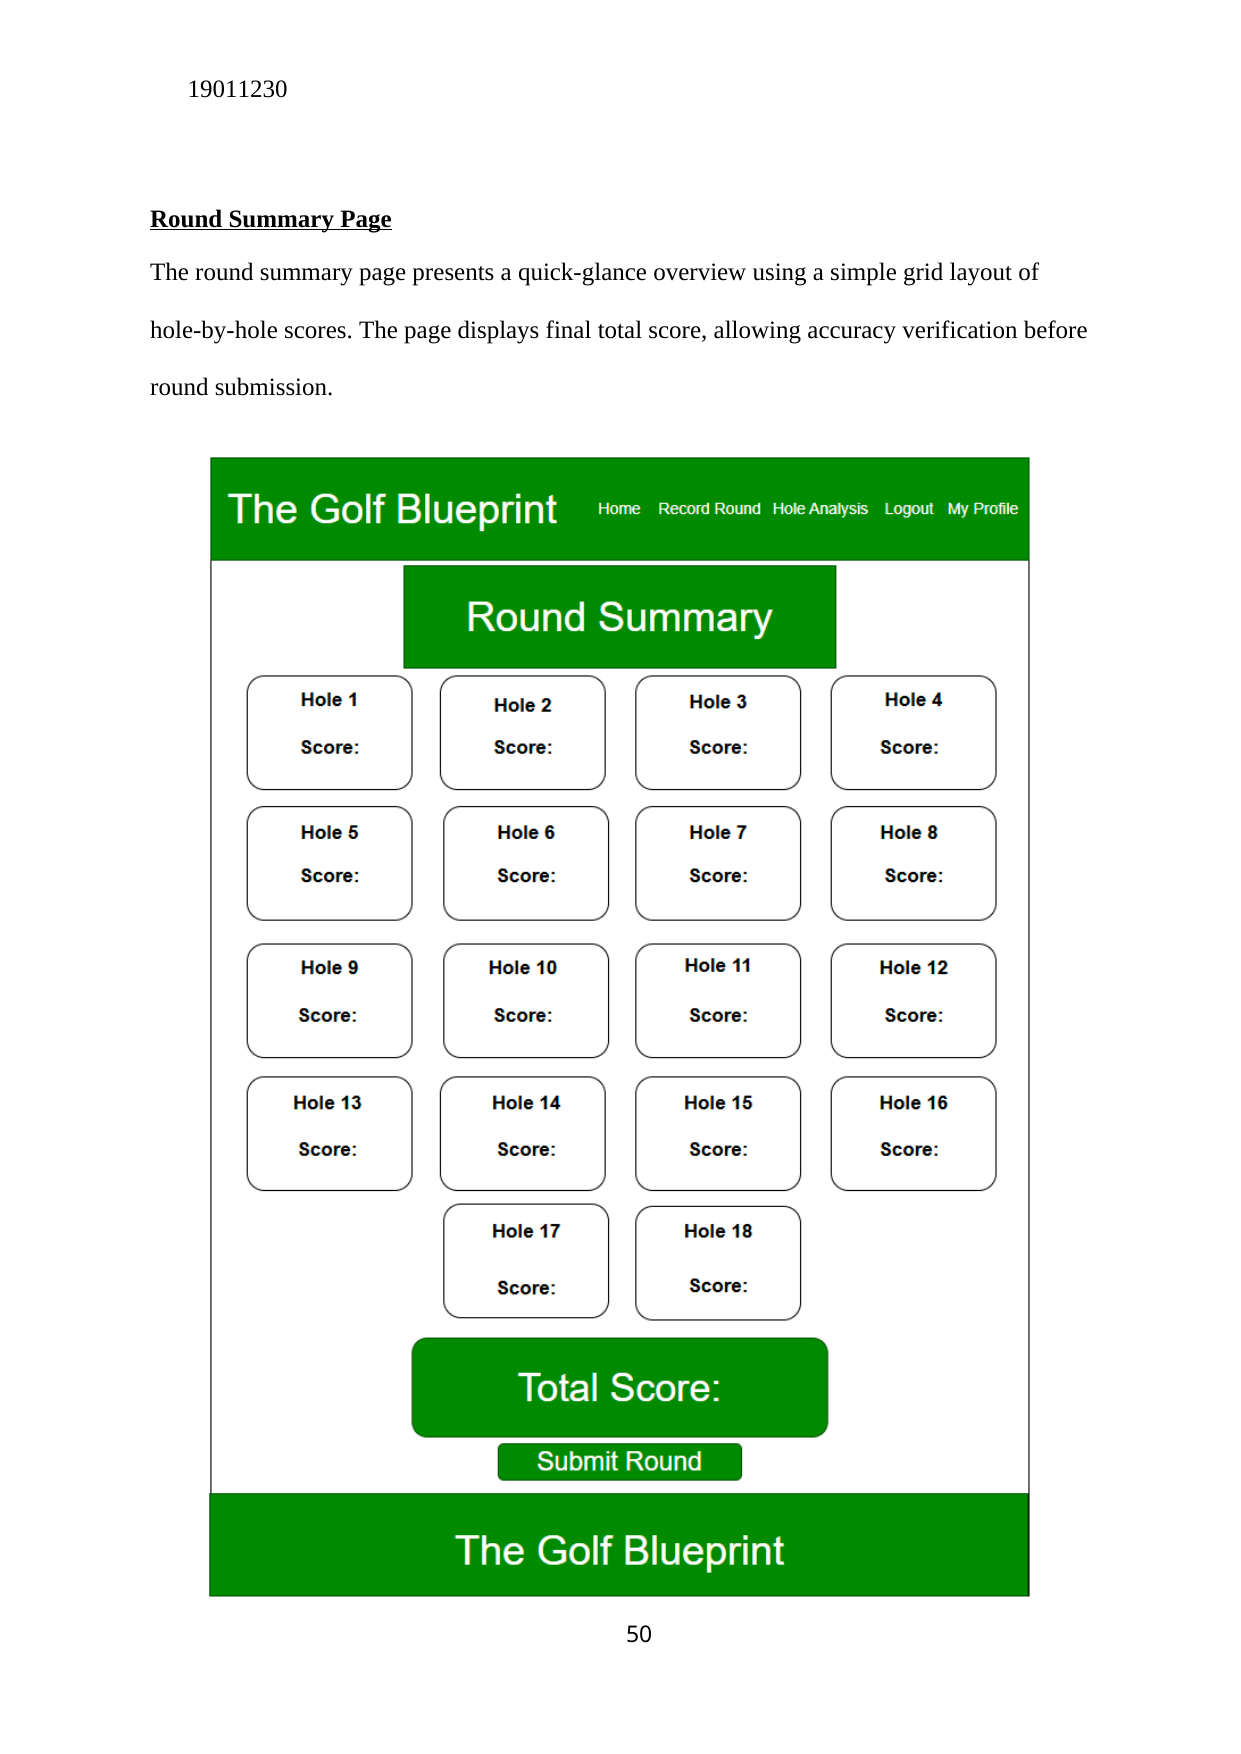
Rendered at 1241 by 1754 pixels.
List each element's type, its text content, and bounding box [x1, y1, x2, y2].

picture [207, 455, 1033, 1600]
text Round Summary Page [150, 204, 1090, 232]
text The round summary page presents a quick-glance overview using a simple grid layout of hole-by-hole scores. The page displays final total score, allowing accuracy verification before round submission. [150, 257, 1090, 401]
